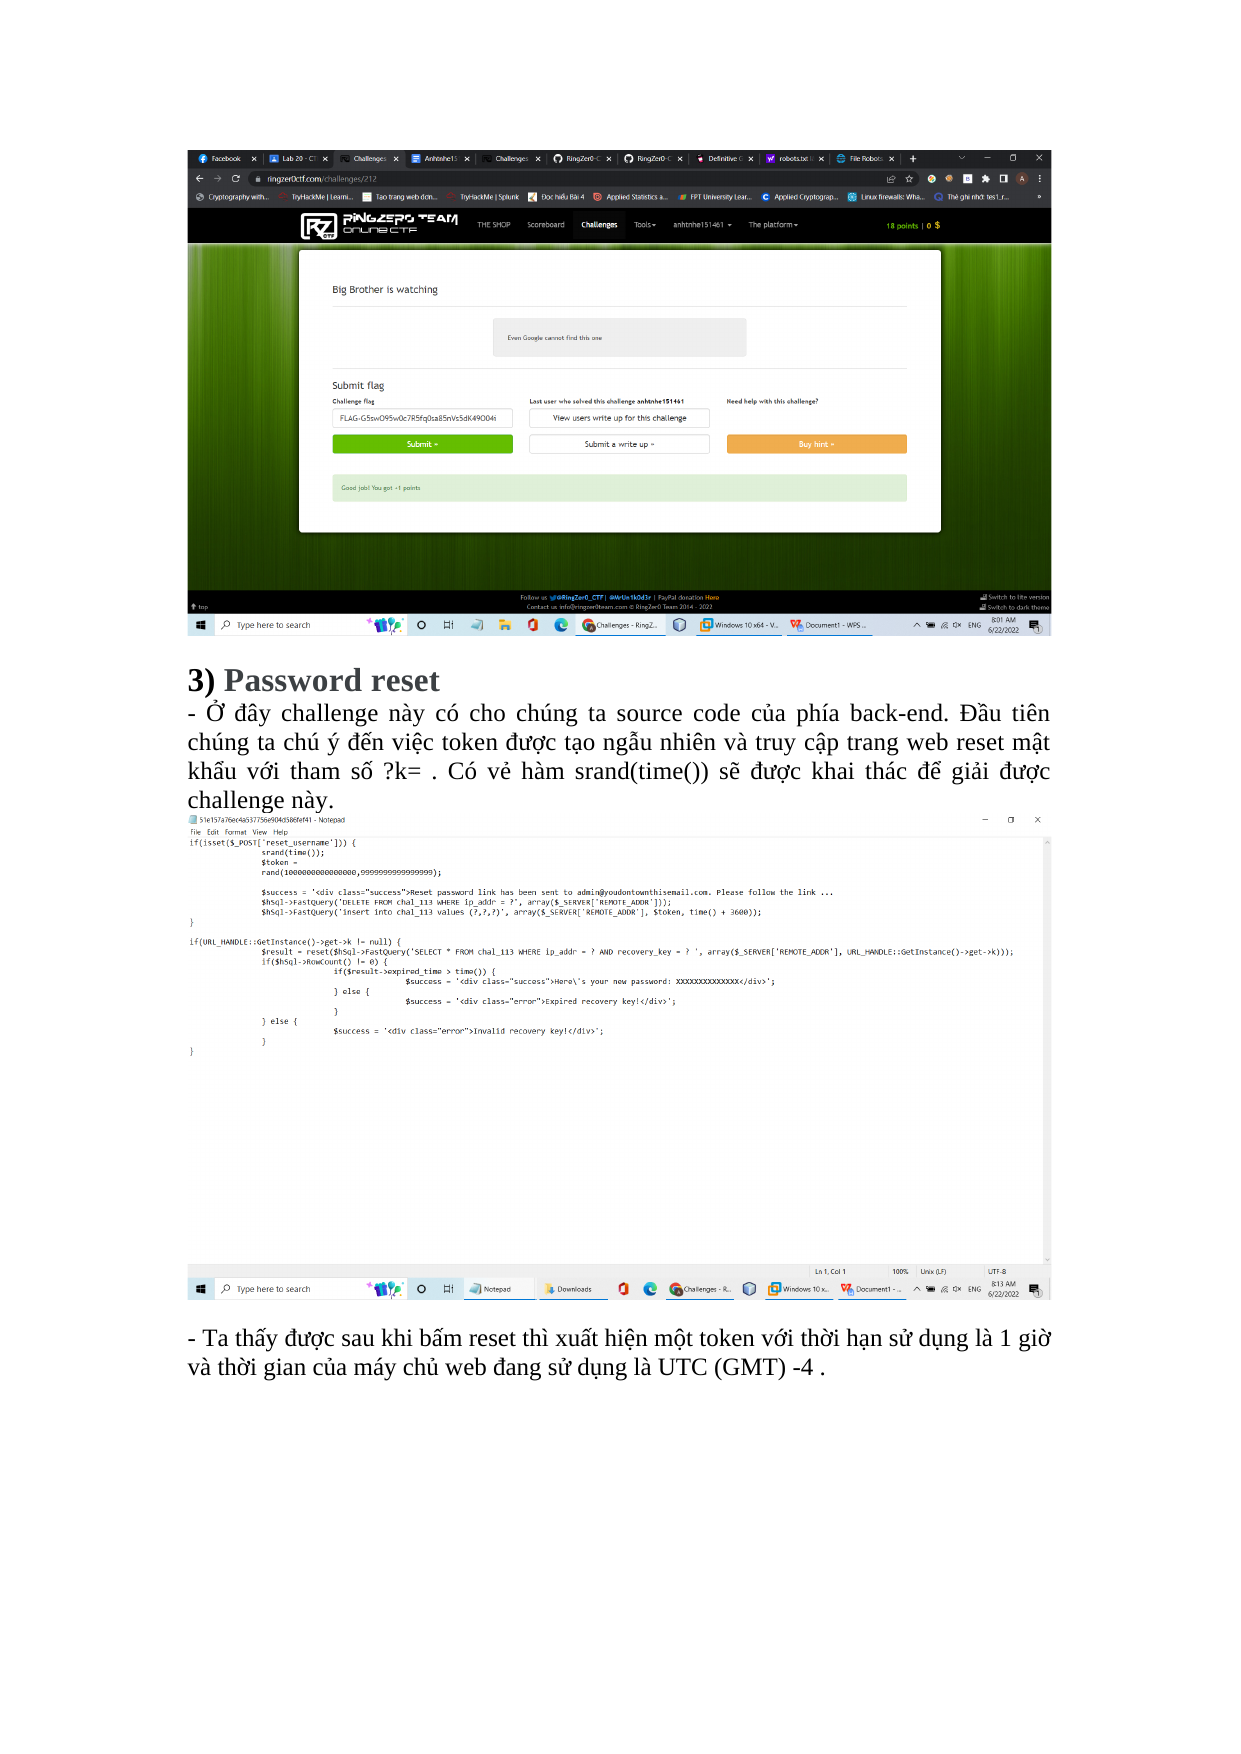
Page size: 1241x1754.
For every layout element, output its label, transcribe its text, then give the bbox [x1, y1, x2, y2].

list Password reset [187, 660, 1053, 698]
picture [187, 813, 1052, 1300]
list - Ta thấy được sau khi bấm reset thì xuất hiện một token với thời hạn sử dụng là 1 giờ và thời gian của máy chủ web đang sử dụng là UTC (GMT) -4 . [187, 1323, 1053, 1381]
list - Ở đây challenge này có cho chúng ta source code của phía back-end. Đầu tiên chúng ta chú ý đến việc token được tạo ngẫu nhiên và truy cập trang web reset mật khẩu với tham số ?k= . Có vẻ hàm srand(time()) sẽ được khai thác để giải được challenge này. [187, 698, 1053, 813]
picture [187, 150, 1052, 636]
